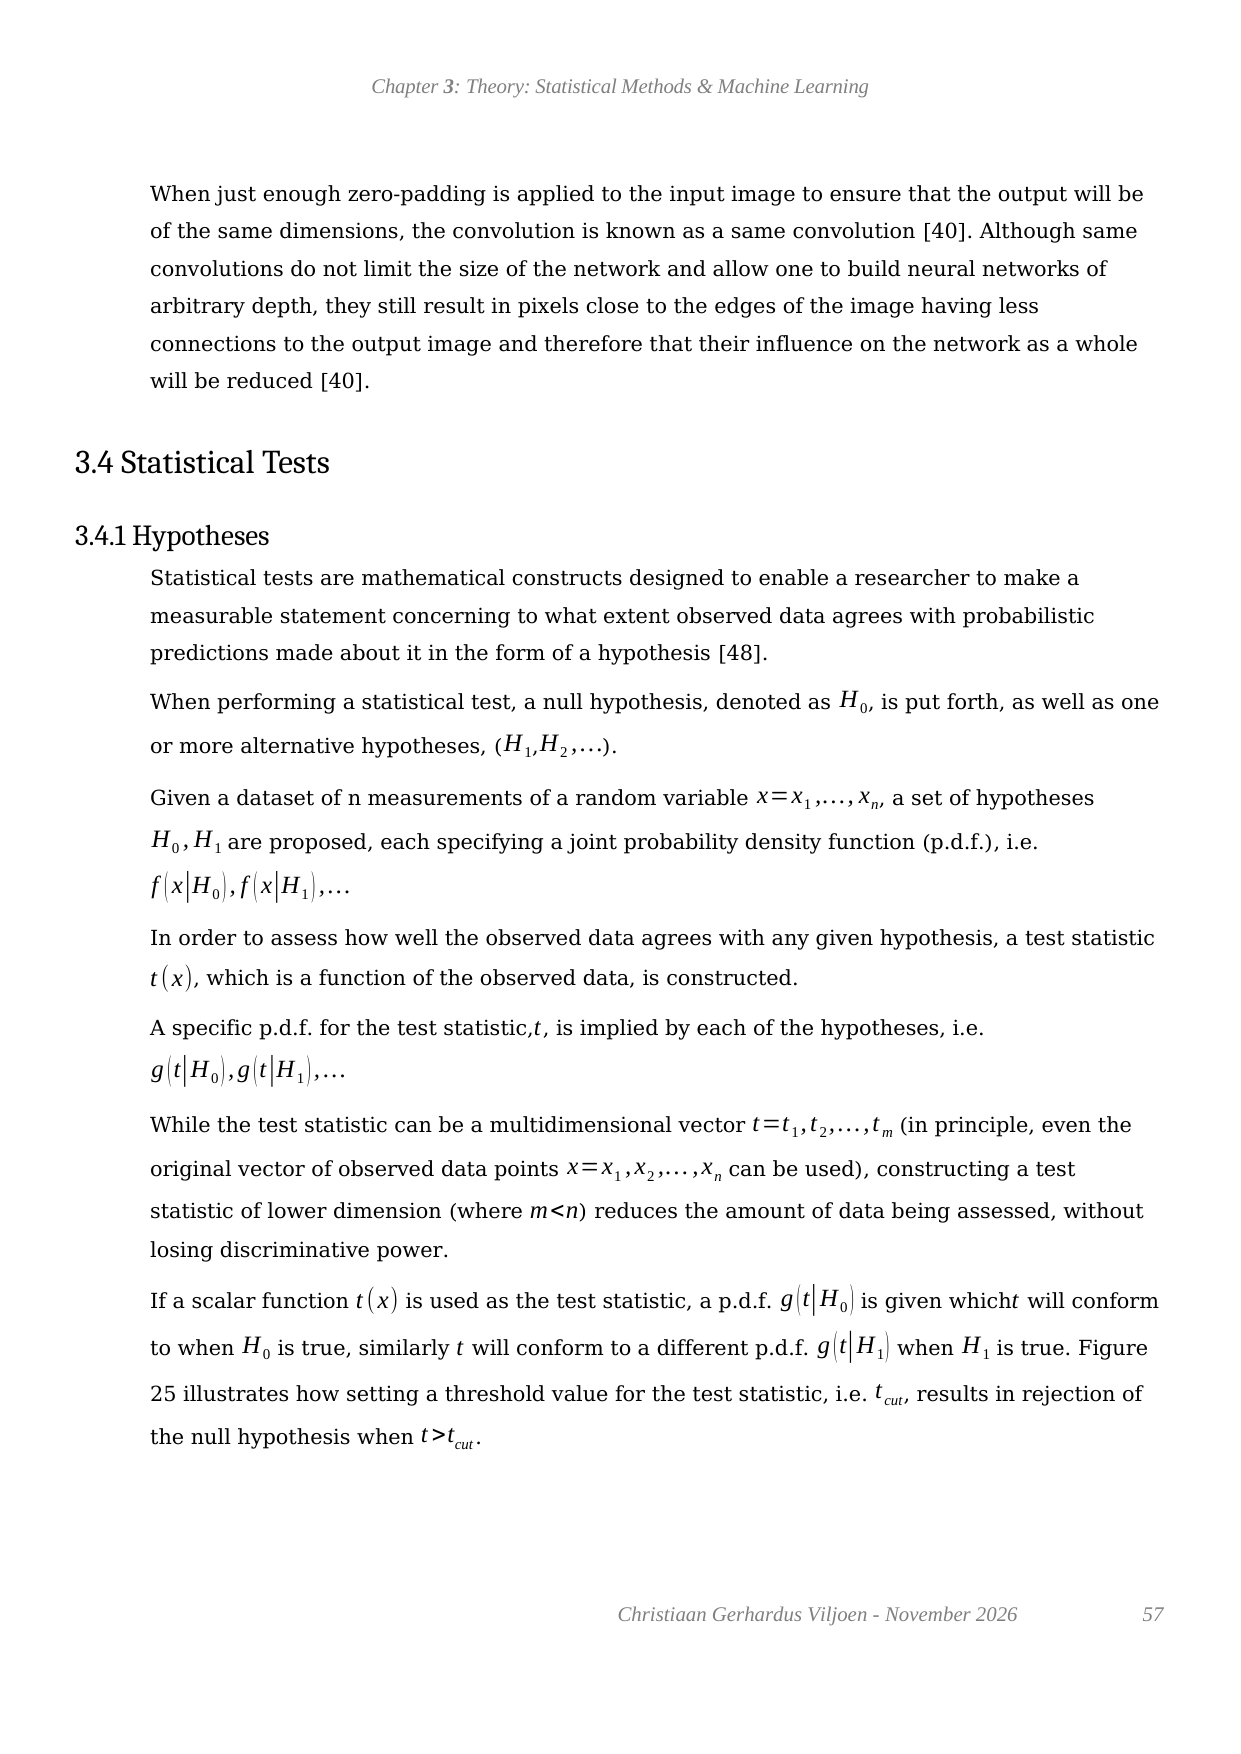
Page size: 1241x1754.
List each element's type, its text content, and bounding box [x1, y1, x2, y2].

text A specific p.d.f. for the test statistic,, is implied by each of the hypotheses, i.e. [150, 1013, 1165, 1088]
text When just enough zero-padding is applied to the input image to ensure that the output will be of the same dimensions, the convolution is known as a same convolution . Although same convolutions do not limit the size of the network and allow one to build neural networks of arbitrary depth, they still result in pixels close to the edges of the image having less connections to the output image and therefore that their influence on the network as a whole will be reduced . [150, 181, 1165, 393]
text When performing a statistical test, a null hypothesis, denoted as , is put forth, as well as one or more alternative hypotheses, (,). [150, 686, 1165, 761]
subtitle Hypotheses [75, 519, 1165, 553]
text While the test statistic can be a multidimensional vector (in principle, even the original vector of observed data points can be used), constructing a test statistic of lower dimension (where ) reduces the amount of data being assessed, without losing discriminative power. [150, 1109, 1165, 1262]
text In order to assess how well the observed data agrees with any given hypothesis, a test statistic , which is a function of the observed data, is constructed. [150, 925, 1165, 993]
text Given a dataset of n measurements of a random variable , a set of hypotheses are proposed, each specifying a joint probability density function (p.d.f.), i.e. [150, 782, 1165, 904]
text If a scalar function is used as the test statistic, a p.d.f. is given which will conform to when is true, similarly will conform to a different p.d.f. when is true. Figure 20 illustrates how setting a threshold value for the test statistic, i.e. , results in rejection of the null hypothesis when . [150, 1283, 1165, 1452]
text Statistical tests are mathematical constructs designed to enable a researcher to make a measurable statement concerning to what extent observed data agrees with probabilistic predictions made about it in the form of a hypothesis . [150, 565, 1165, 665]
subtitle Statistical Tests [75, 443, 1165, 482]
